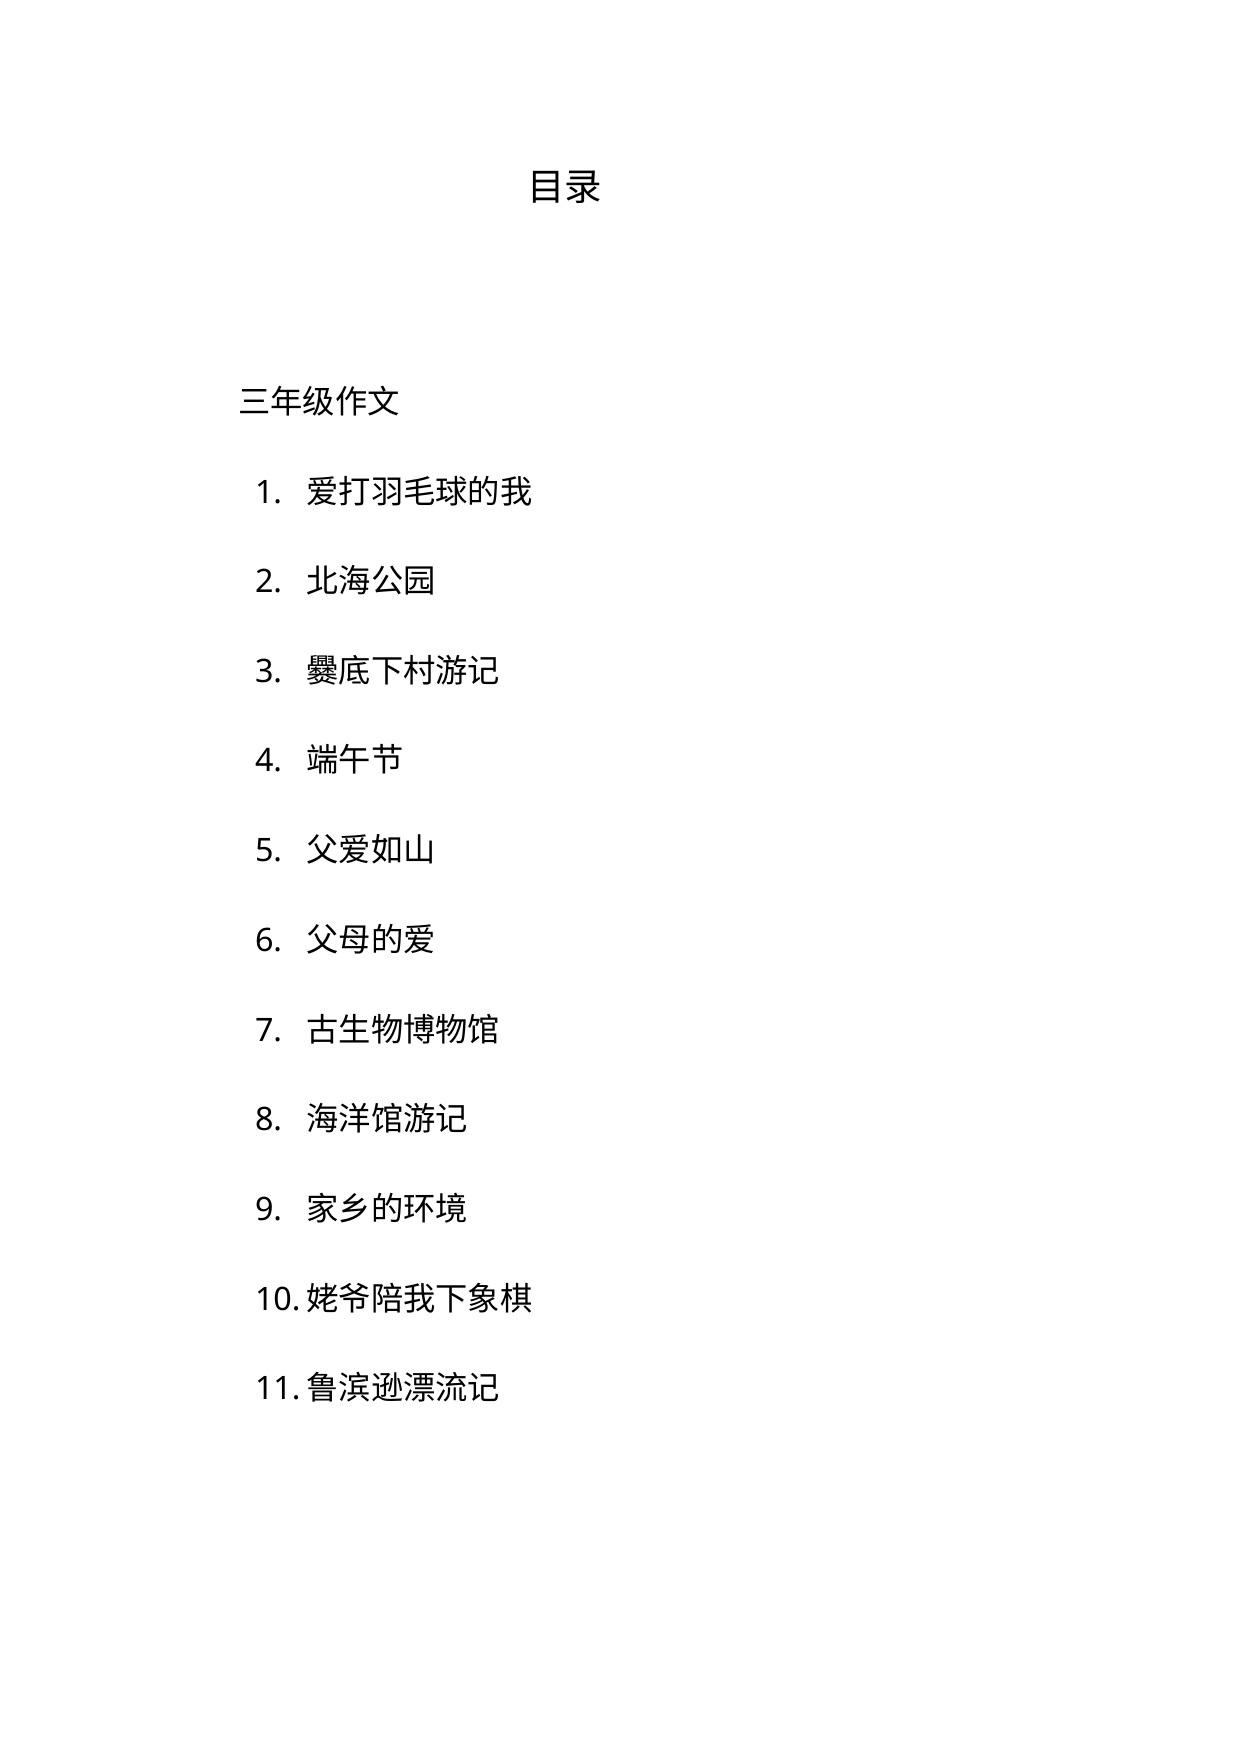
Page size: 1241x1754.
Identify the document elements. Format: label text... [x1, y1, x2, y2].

list 鲁滨逊漂流记 [255, 1365, 1184, 1409]
list 家乡的环境 [255, 1186, 1184, 1230]
list 北海公园 [255, 558, 1184, 602]
subtitle 目录 [287, 161, 842, 212]
list 海洋馆游记 [255, 1096, 1184, 1140]
text 三年级作文 [238, 378, 406, 422]
list 古生物博物馆 [255, 1007, 1184, 1051]
list 爱打羽毛球的我 [255, 468, 1184, 513]
list 父爱如山 [255, 827, 1184, 871]
list 爨底下村游记 [255, 648, 1184, 692]
list 端午节 [255, 737, 1184, 781]
list 姥爷陪我下象棋 [255, 1276, 1184, 1319]
list 父母的爱 [255, 917, 1184, 961]
